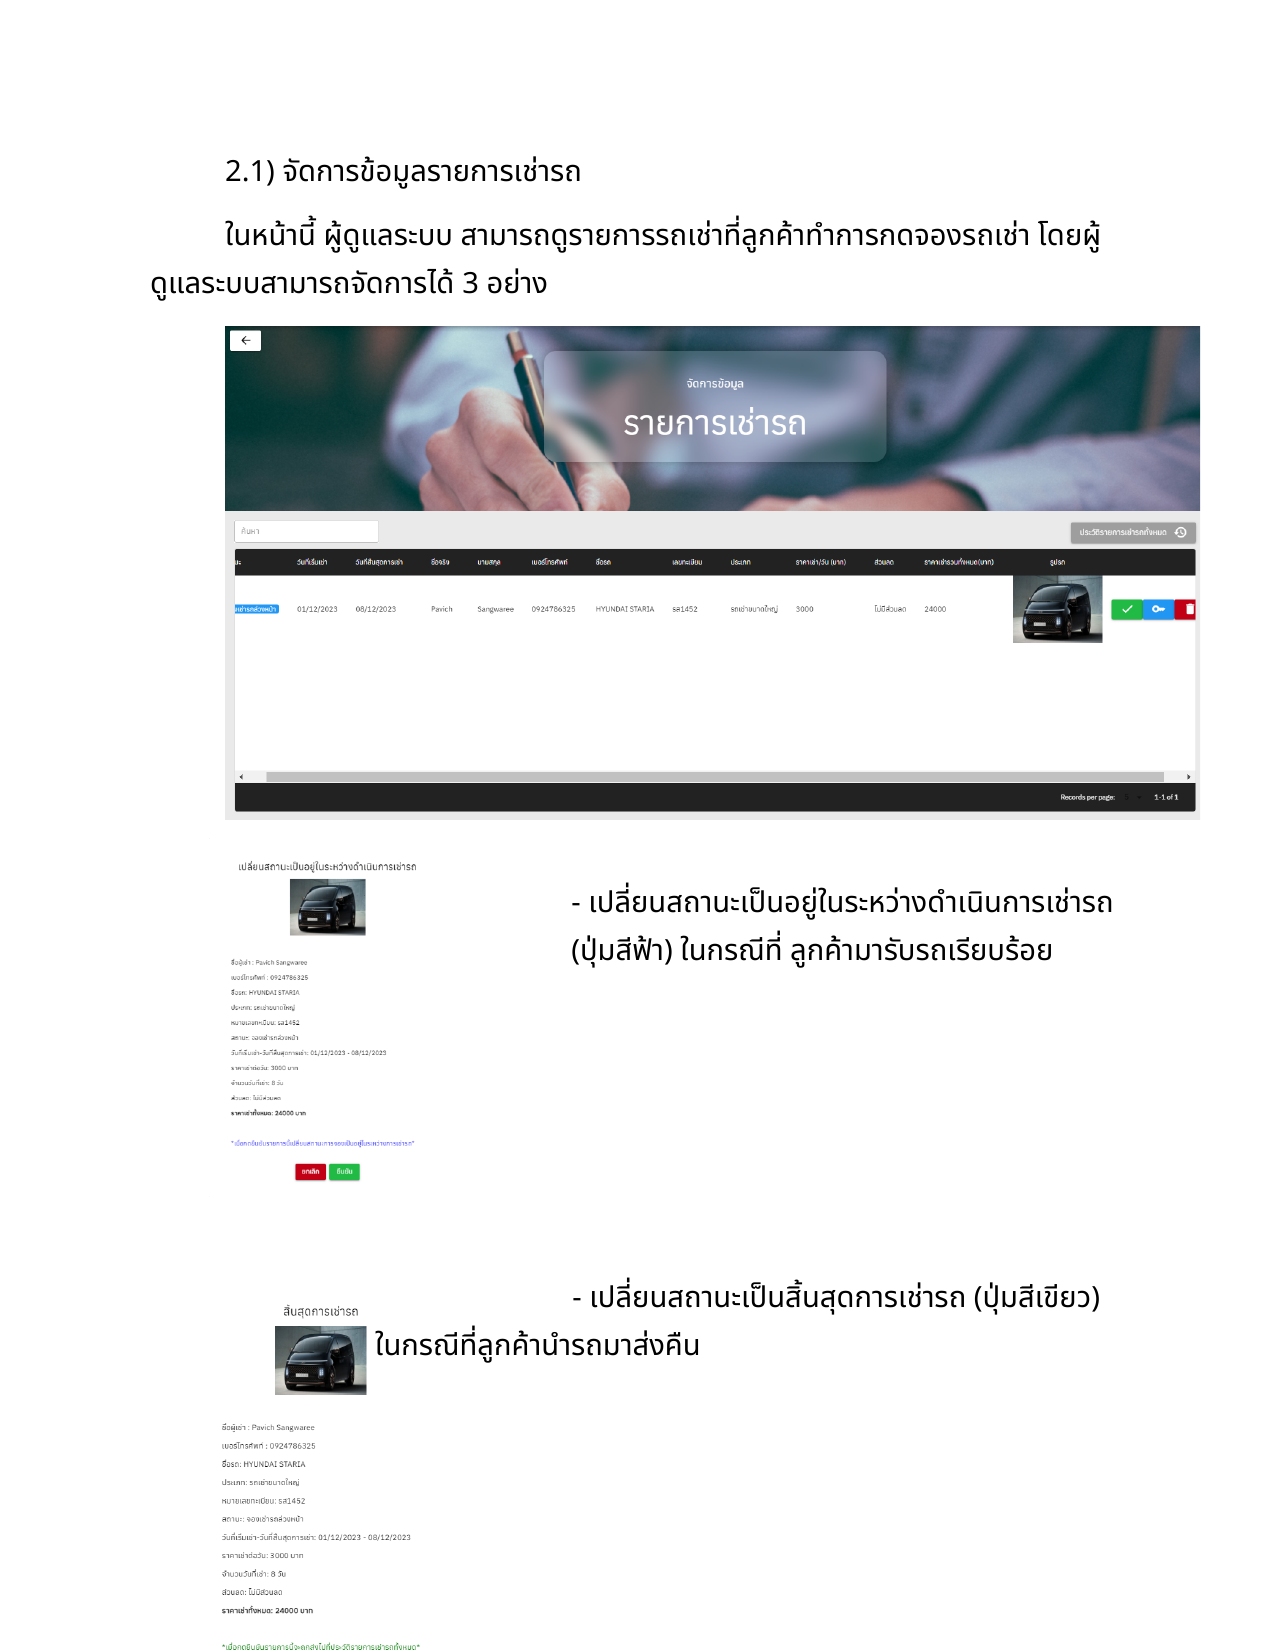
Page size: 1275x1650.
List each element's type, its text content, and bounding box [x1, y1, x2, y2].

text 2.1) จัดการข้อมูลรายการเช่ารถ [150, 150, 1125, 194]
picture [209, 838, 445, 1197]
picture [225, 326, 1200, 820]
list - เปลี่ยนสถานะเป็นสิ้นสุดการเช่ารถ (ปุ่มสีเขียว) ในกรณีที่ลูกค้านำรถมาส่งคืน [375, 1276, 1125, 1368]
text ในหน้านี้ ผู้ดูแลระบบ สามารถดูรายการรถเช่าที่ลูกค้าทำการกดจองรถเช่า โดยผู้ดูแลระบบสามารถจัดการได้ 3 อย่าง [150, 214, 1125, 306]
list - เปลี่ยนสถานะเป็นอยู่ในระหว่างดำเนินการเช่ารถ (ปุ่มสีฟ้า) ในกรณีที่ ลูกค้ามารับรถเรียบร้อย [571, 881, 1125, 973]
picture [196, 1277, 445, 1650]
